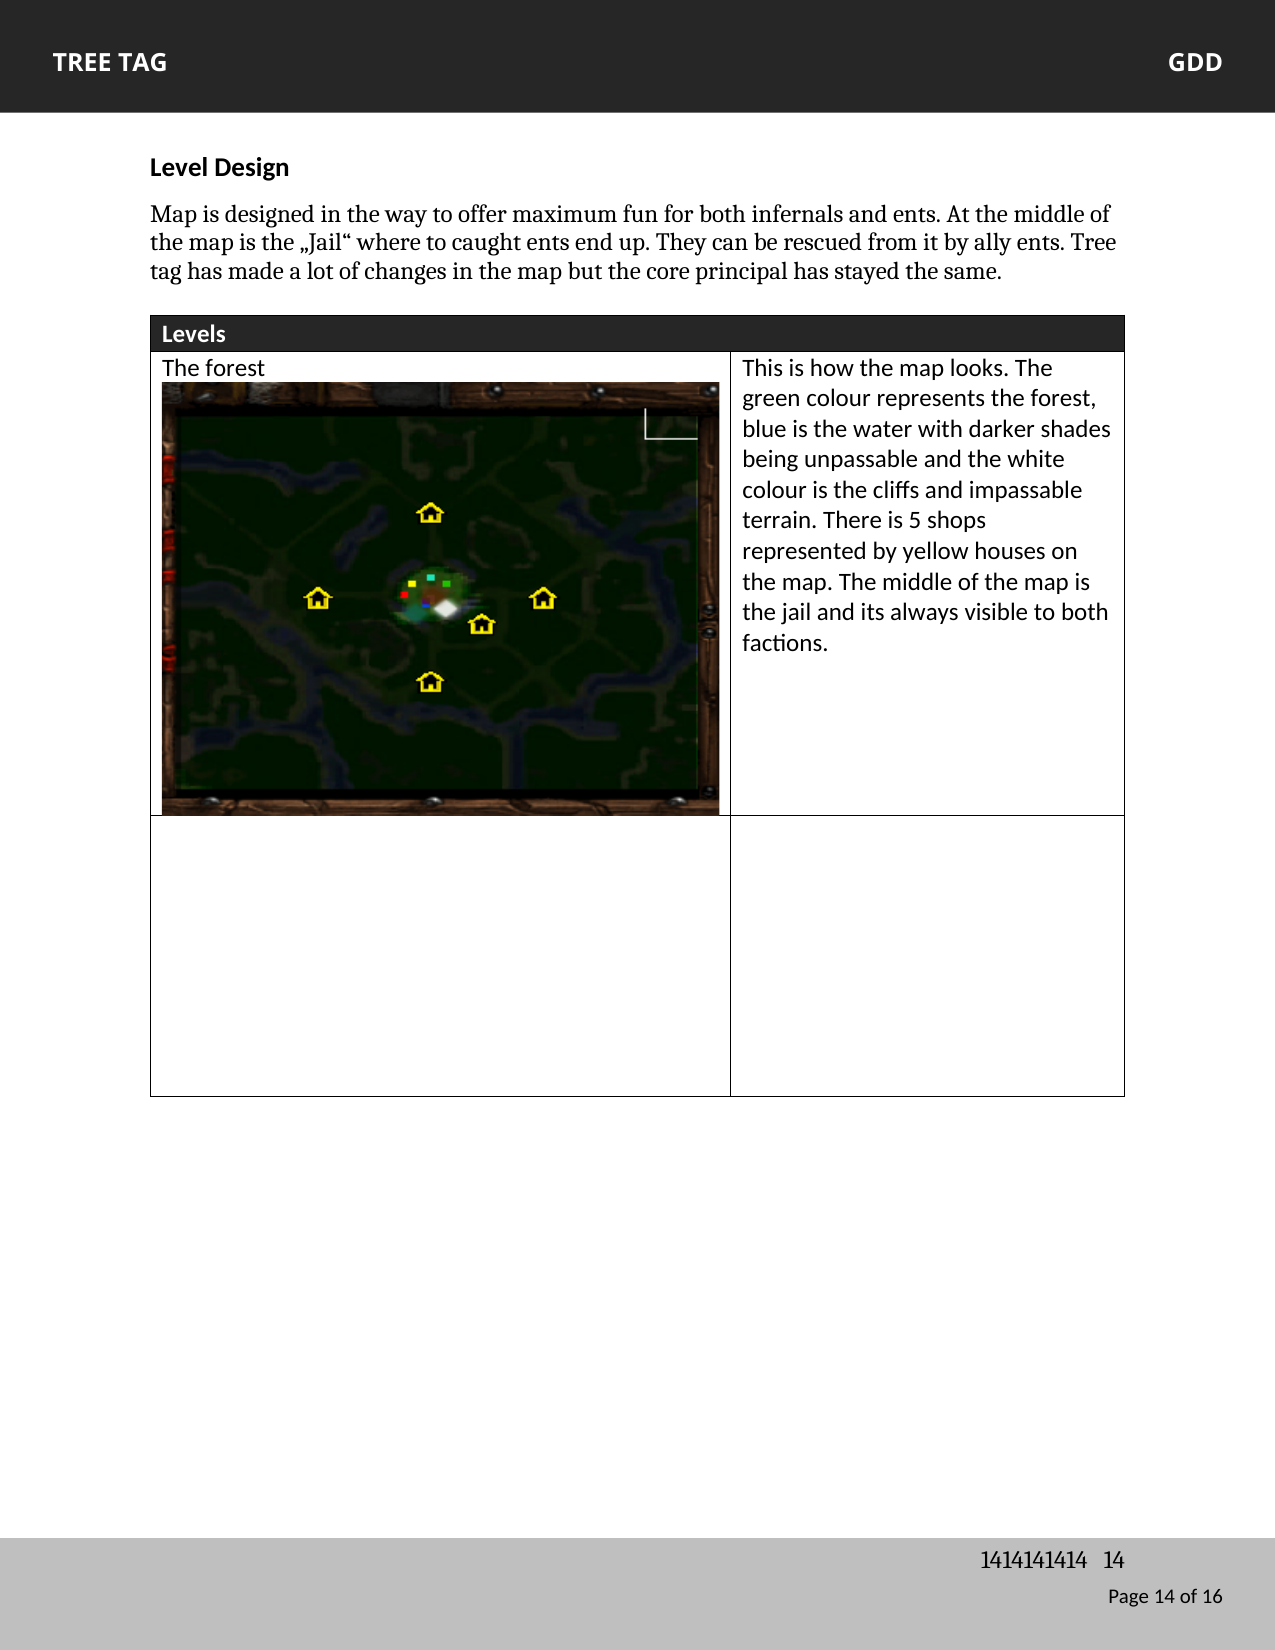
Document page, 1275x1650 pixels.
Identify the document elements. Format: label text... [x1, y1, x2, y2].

table_cell The forest [151, 352, 730, 815]
table_header Levels [151, 316, 731, 351]
text Map is designed in the way to offer maximum fun for both infernals and ents. At the middle of the map is the „Jail“ where to caught ents end up. They can be rescued from it by ally ents. Tree tag has made a lot of changes in the map but the core principal has stayed the same. [150, 199, 1125, 286]
subtitle Level Design [150, 150, 1125, 183]
table_header [731, 316, 1124, 351]
table_cell [731, 816, 1124, 1096]
table_cell This is how the map looks. The green colour represents the forest, blue is the water with darker shades being unpassable and the white colour is the cliffs and impassable terrain. There is 5 shops represented by yellow houses on the map. The middle of the map is the jail and its always visible to both factions. [731, 352, 1124, 815]
picture [161, 382, 720, 816]
table_cell [151, 816, 730, 1096]
